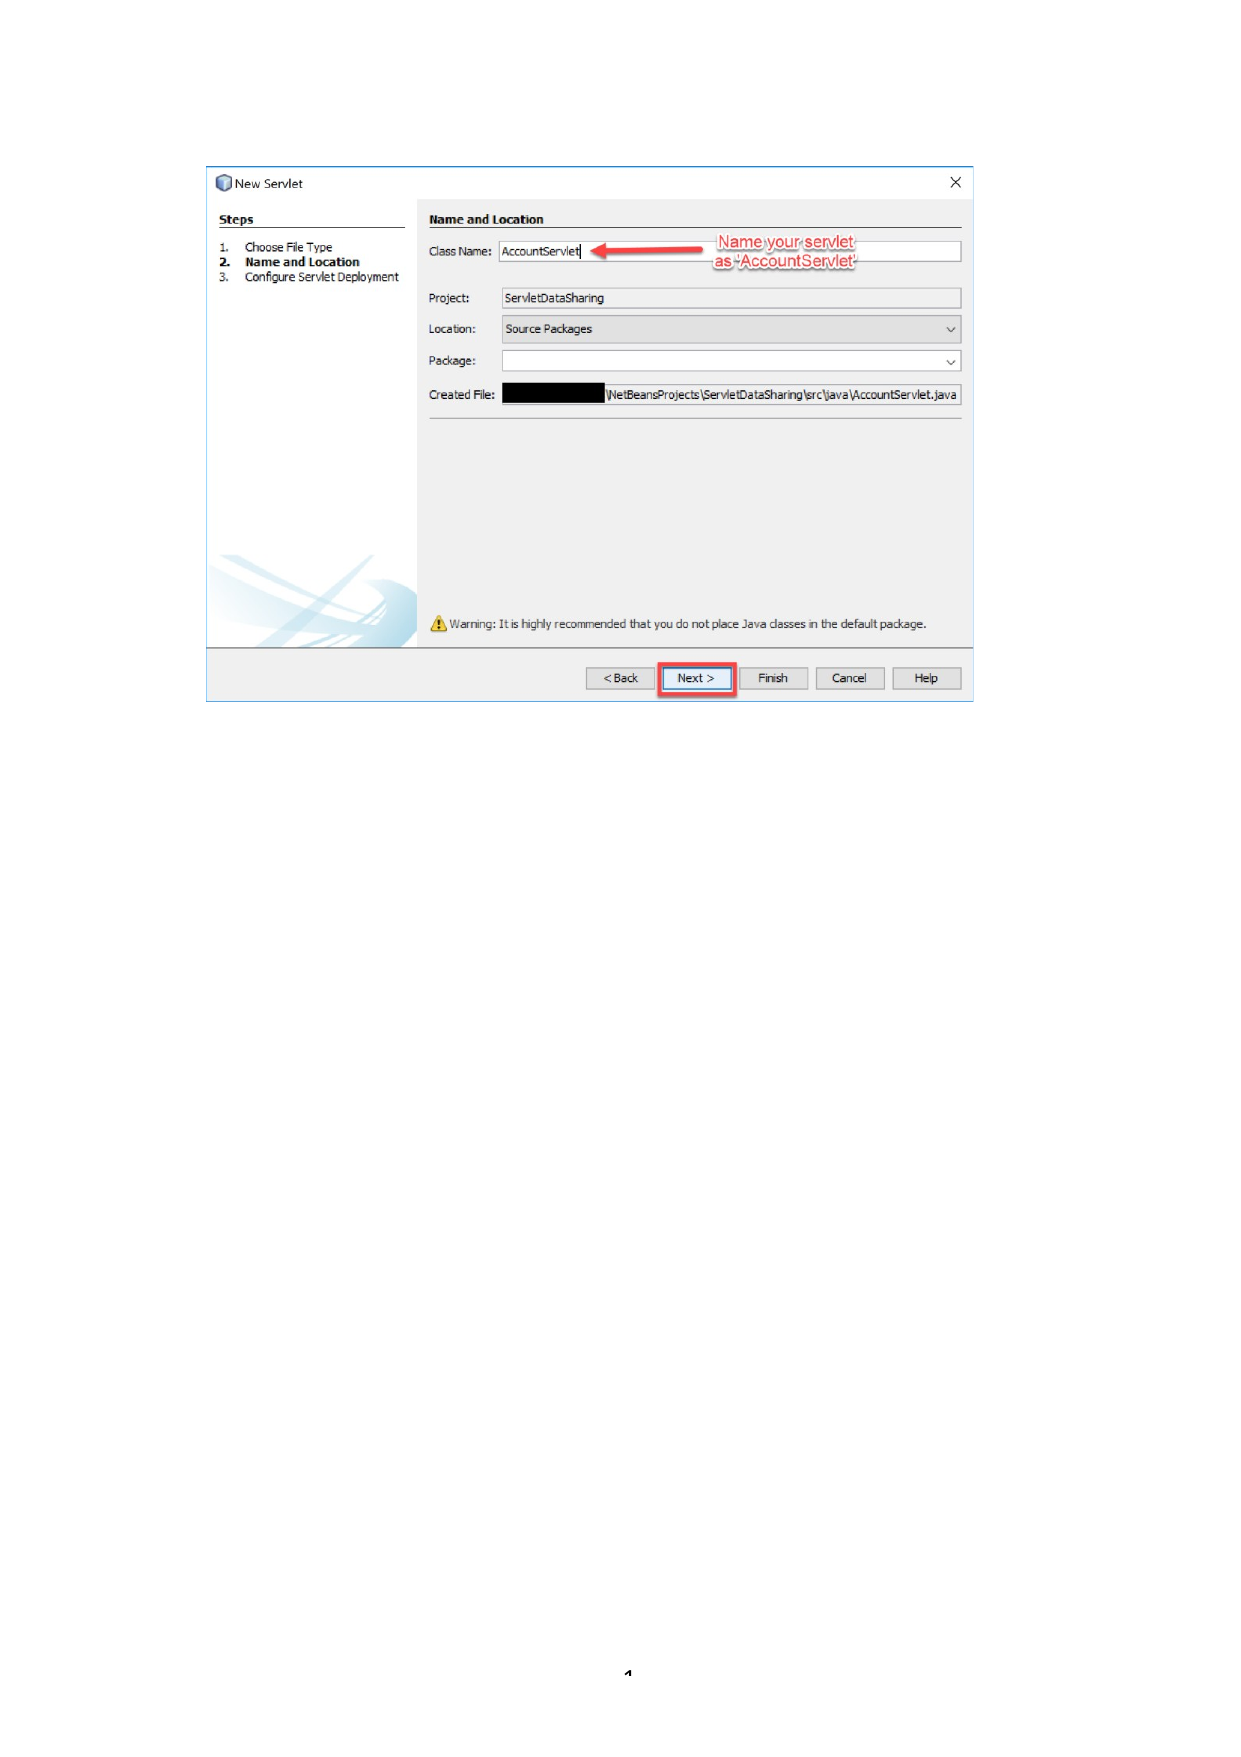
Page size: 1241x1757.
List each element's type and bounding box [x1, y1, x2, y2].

picture [206, 166, 974, 702]
